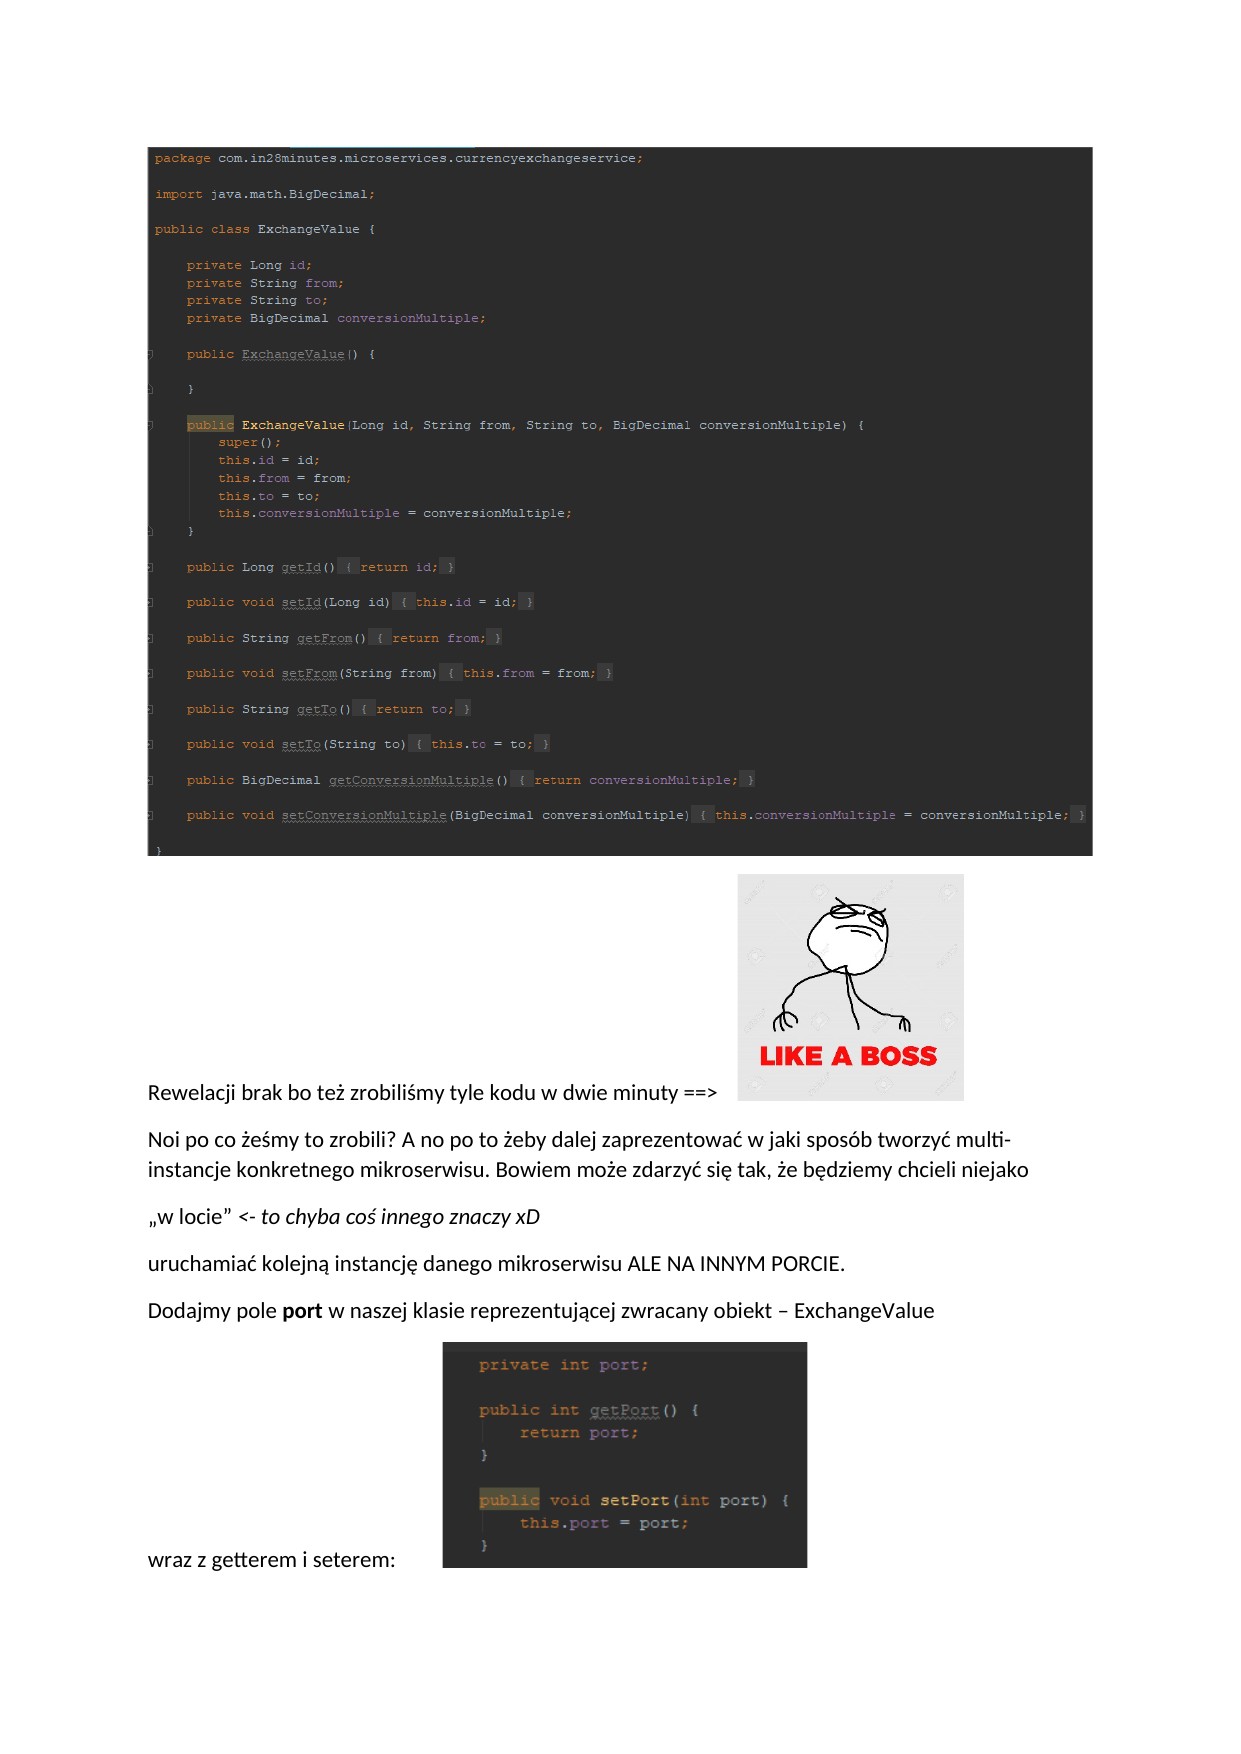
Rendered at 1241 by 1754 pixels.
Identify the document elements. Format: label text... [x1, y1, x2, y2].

text Dodajmy pole port w naszej klasie reprezentującej zwracany obiekt – ExchangeValue [148, 1296, 1093, 1324]
picture [442, 1342, 808, 1568]
text uruchamiać kolejną instancję danego mikroserwisu ALE NA INNYM PORCIE. [148, 1249, 1093, 1277]
picture [737, 874, 964, 1101]
picture [147, 147, 1093, 856]
text „w locie” <- to chyba coś innego znaczy xD [148, 1202, 1093, 1230]
text Noi po co żeśmy to zrobili? A no po to żeby dalej zaprezentować w jaki sposób tworzyć multi-instancje konkretnego mikroserwisu. Bowiem może zdarzyć się tak, że będziemy chcieli niejako [148, 1125, 1093, 1183]
text Rewelacji brak bo też zrobiliśmy tyle kodu w dwie minuty ==> [148, 874, 1093, 1106]
